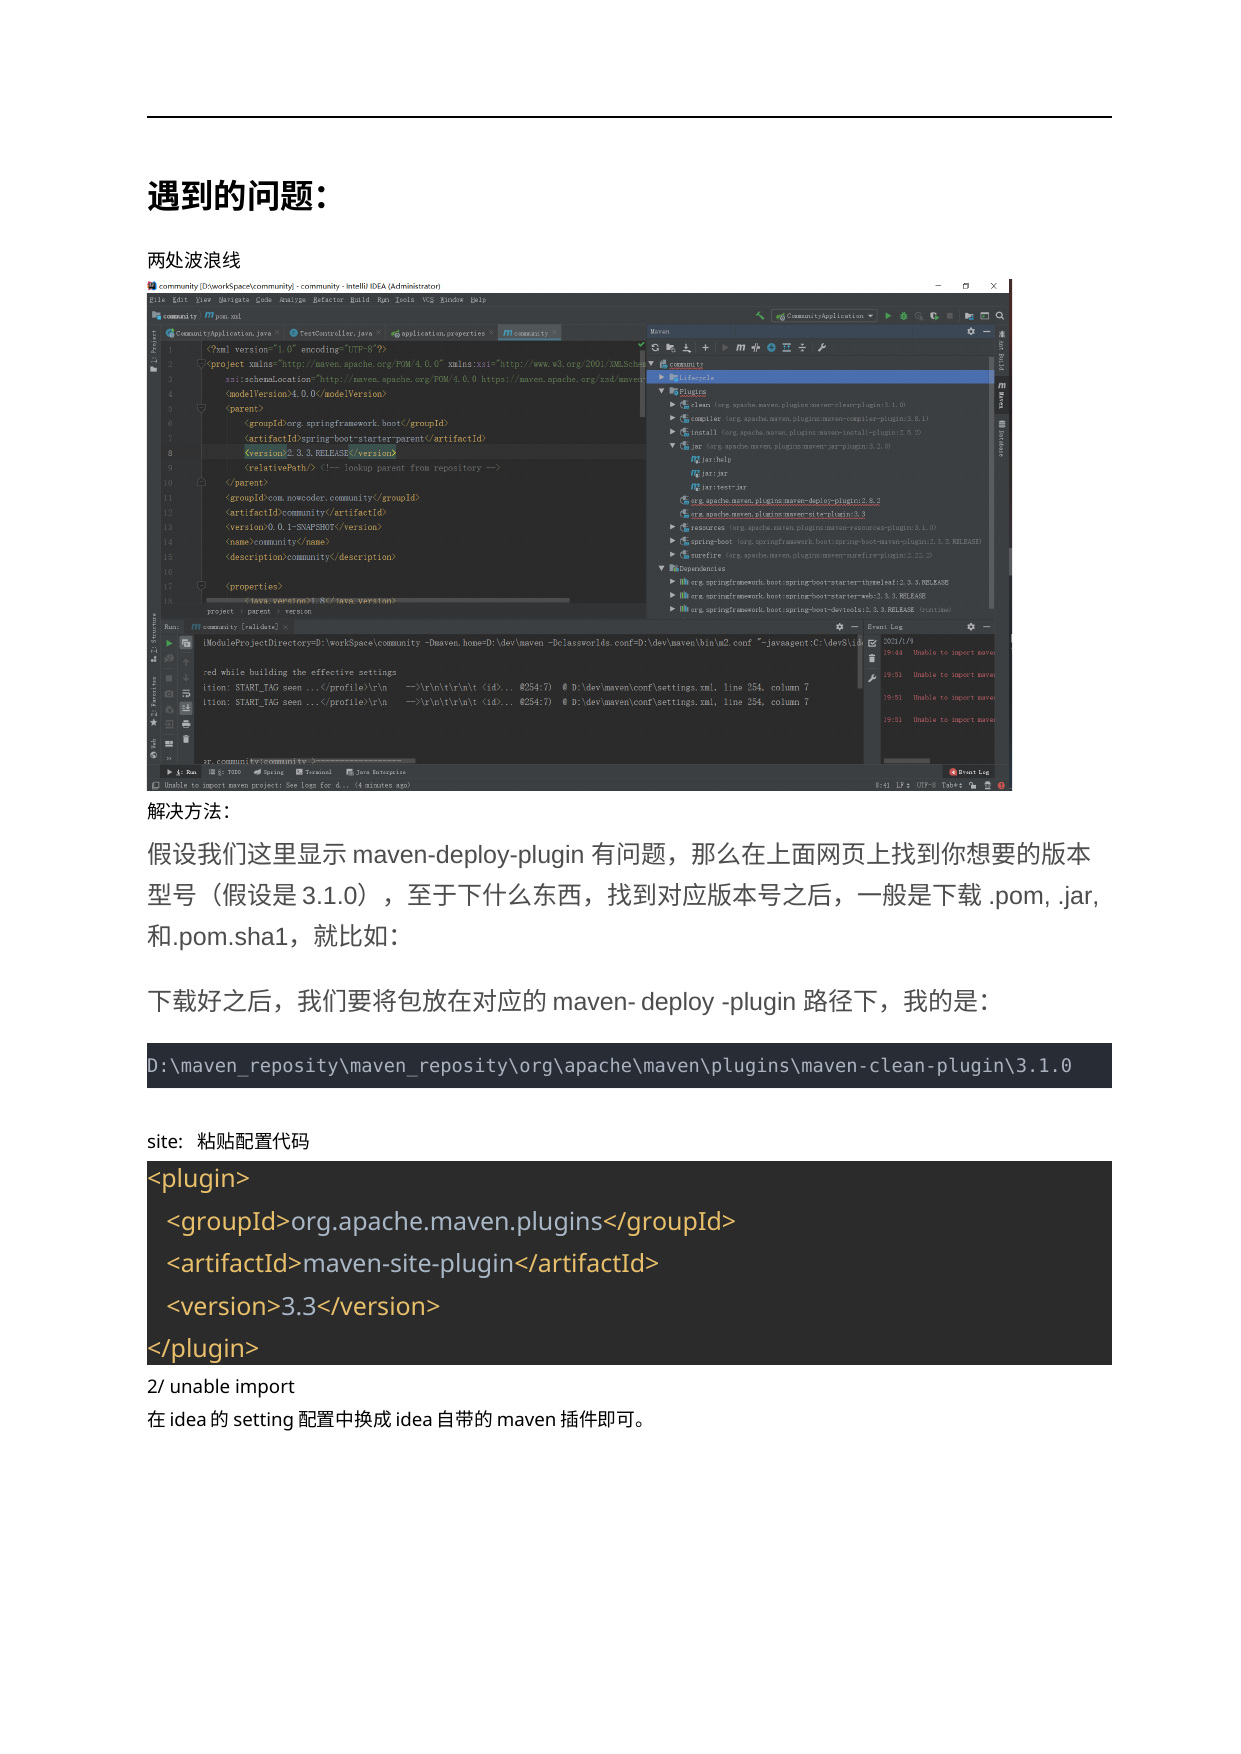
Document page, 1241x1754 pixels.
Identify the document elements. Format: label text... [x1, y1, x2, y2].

text 2/ unable import [147, 1373, 1112, 1399]
text 两处波浪线 [147, 245, 1112, 272]
text site: 粘贴配置代码 [147, 1127, 1112, 1154]
picture [146, 279, 1013, 791]
text 解决方法： [147, 796, 1112, 824]
text 在idea的setting配置中换成idea自带的maven插件即可。 [147, 1405, 1112, 1432]
text <plugin> <groupId>org.apache.maven.plugins</groupId> <artifactId>maven-site-plugin</artifactId> <version>3.3</version> </plugin> [147, 1161, 1112, 1365]
text 下载好之后，我们要将包放在对应的 maven- deploy -plugin 路径下，我的是： [147, 977, 1112, 1018]
text 假设我们这里显示 maven-deploy-plugin 有问题，那么在上面网页上找到你想要的版本型号（假设是3.1.0），至于下什么东西，找到对应版本号之后，一般是下载 .pom, .jar,和.pom.sha1，就比如： [147, 830, 1112, 952]
text D:\maven_reposity\maven_reposity\org\apache\maven\plugins\maven-clean-plugin\3.1.0 [147, 1043, 1112, 1088]
subtitle 遇到的问题： [147, 162, 1112, 227]
